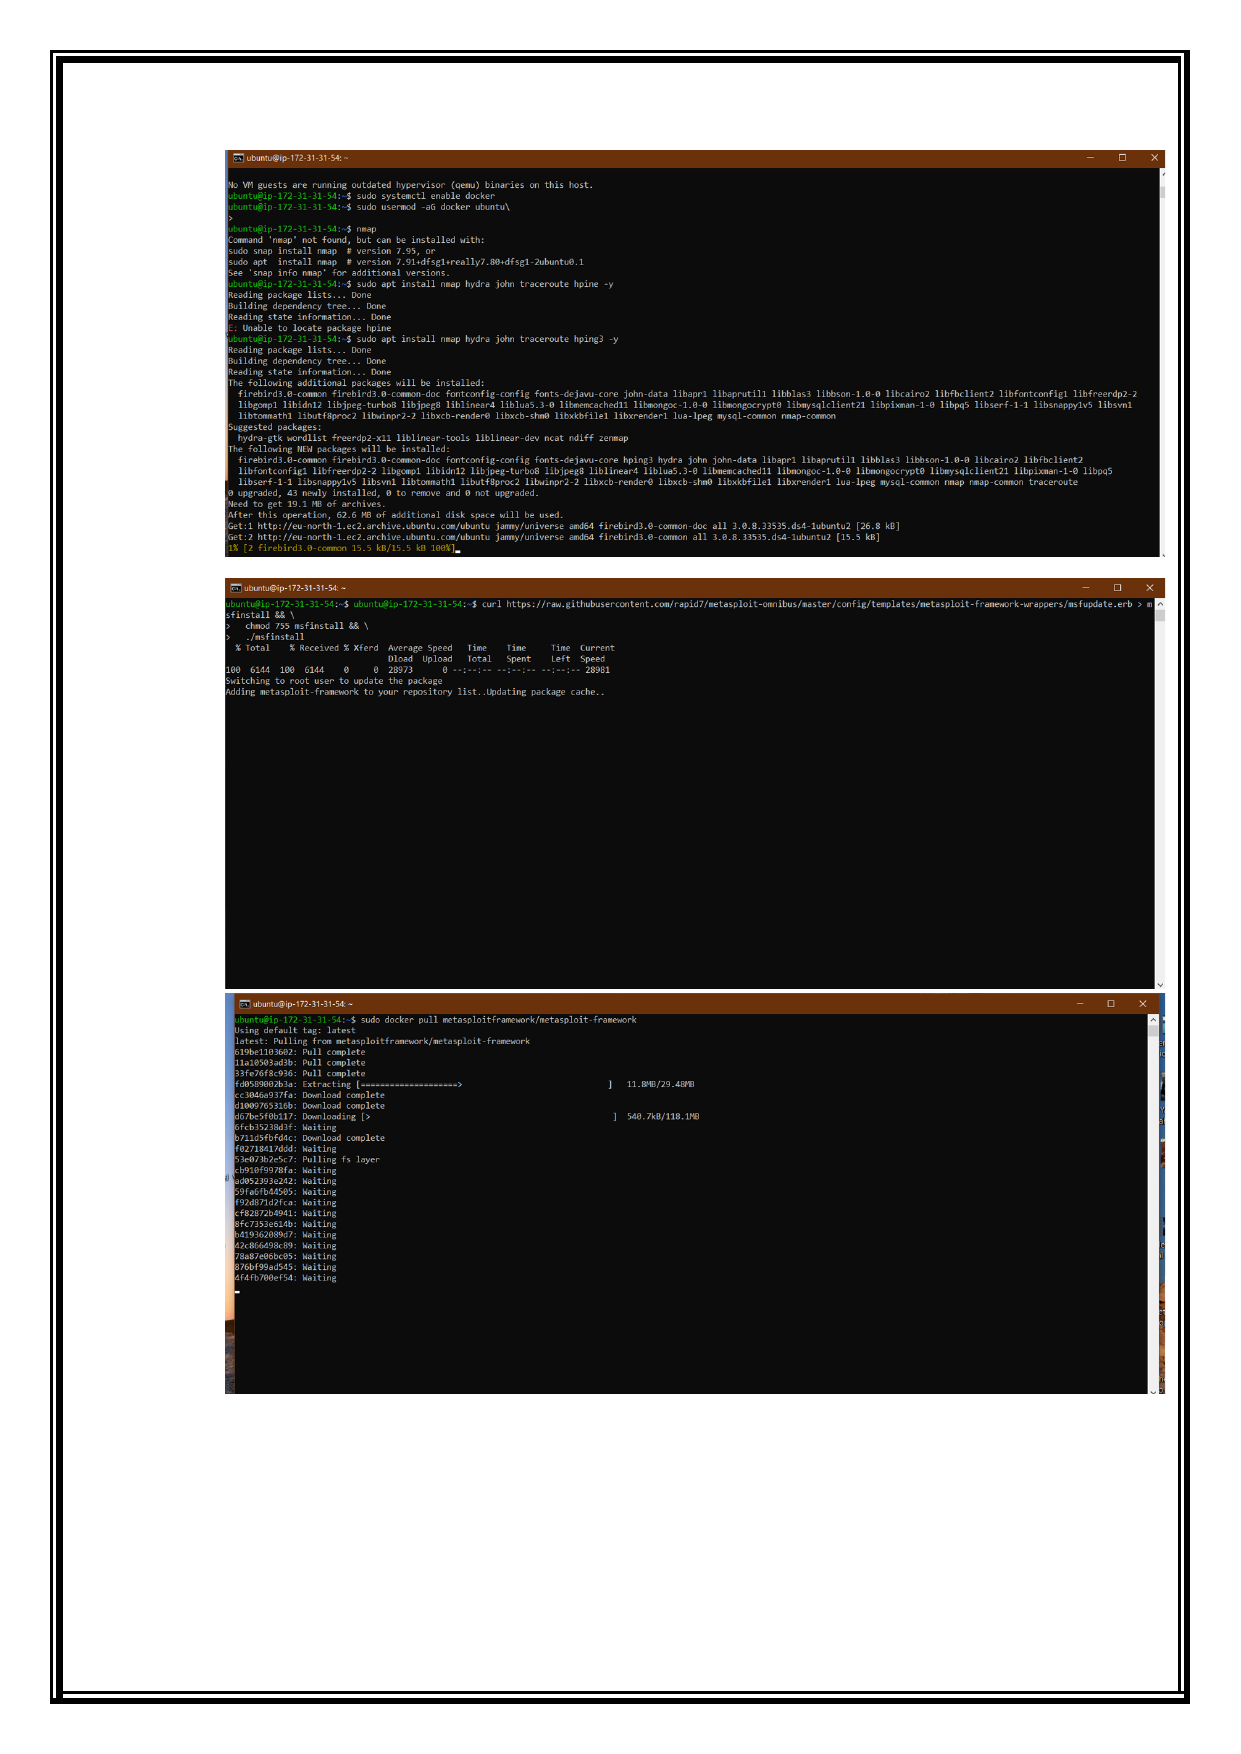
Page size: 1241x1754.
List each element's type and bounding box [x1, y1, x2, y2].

picture [225, 150, 1166, 557]
picture [225, 993, 1166, 1394]
picture [225, 578, 1166, 989]
